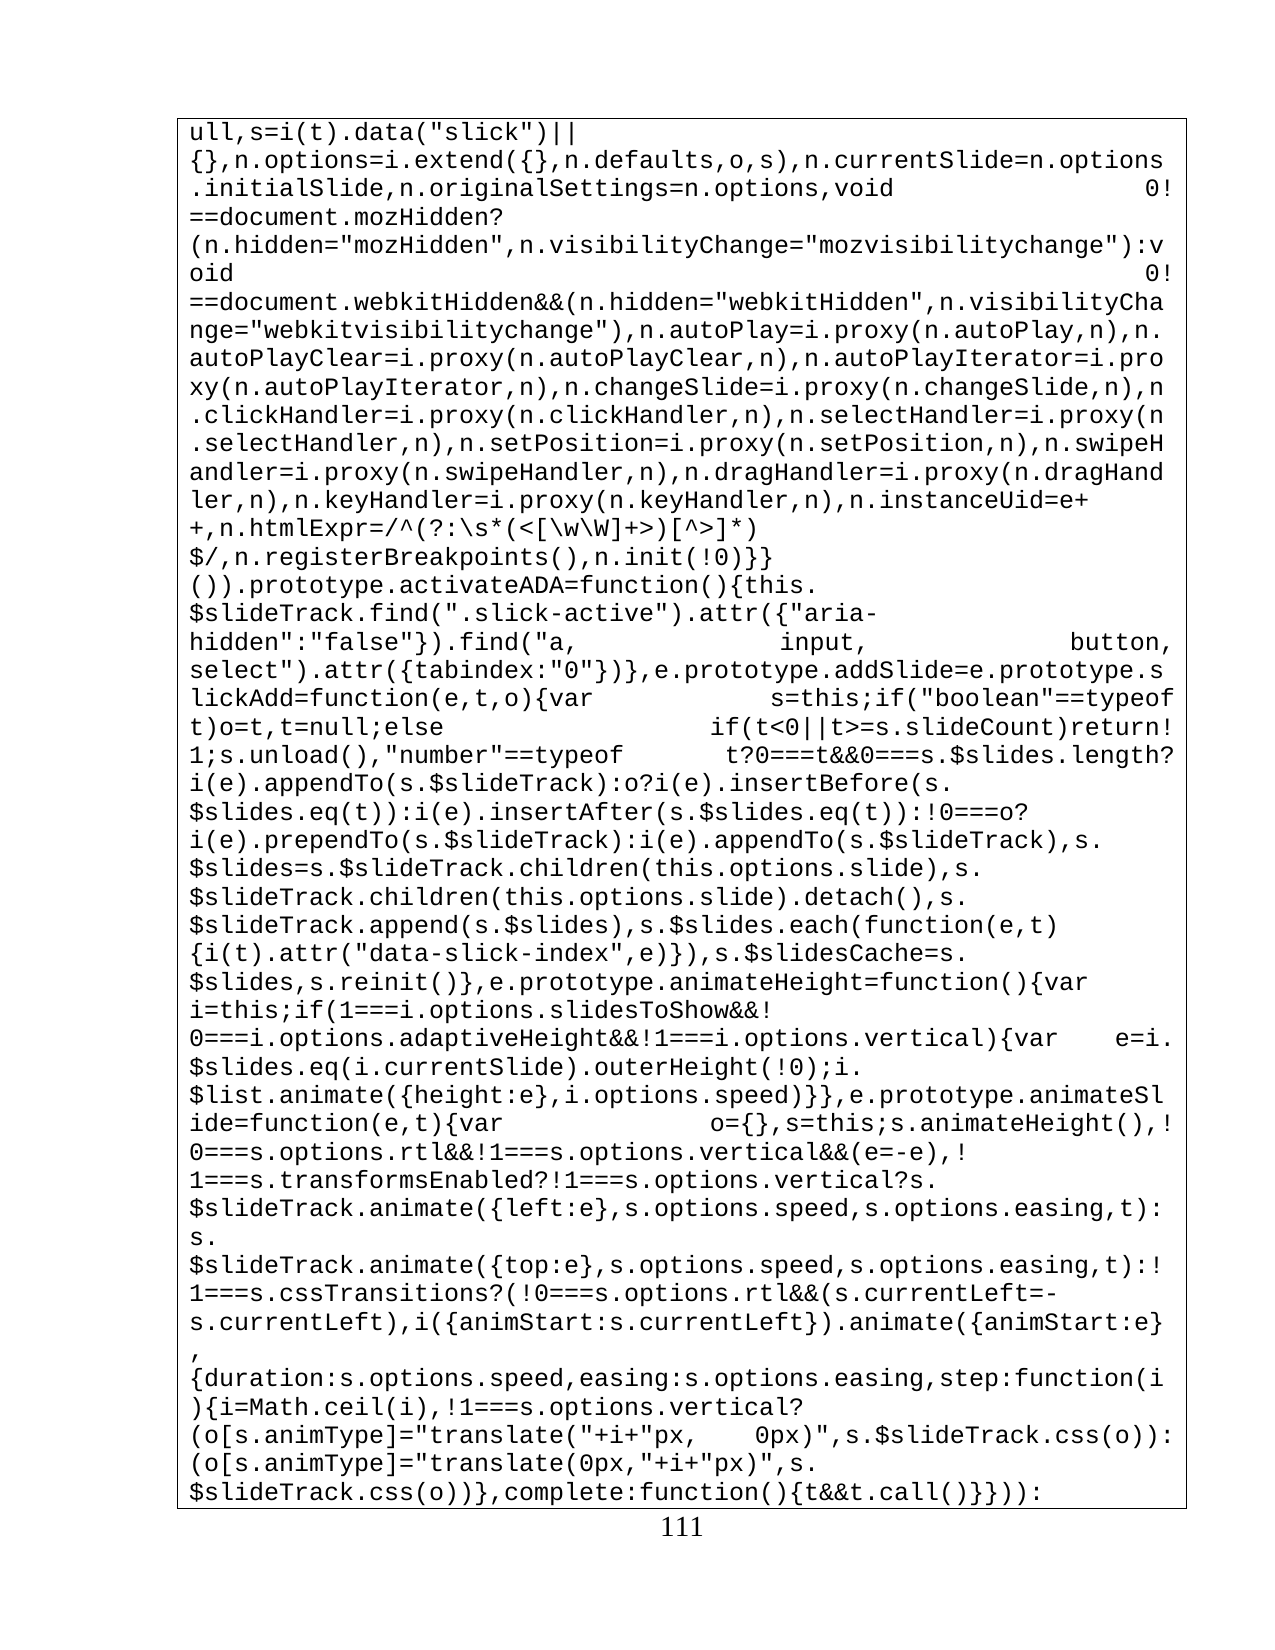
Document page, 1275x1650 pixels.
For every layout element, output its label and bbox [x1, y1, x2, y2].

table_header [178, 119, 1186, 1507]
